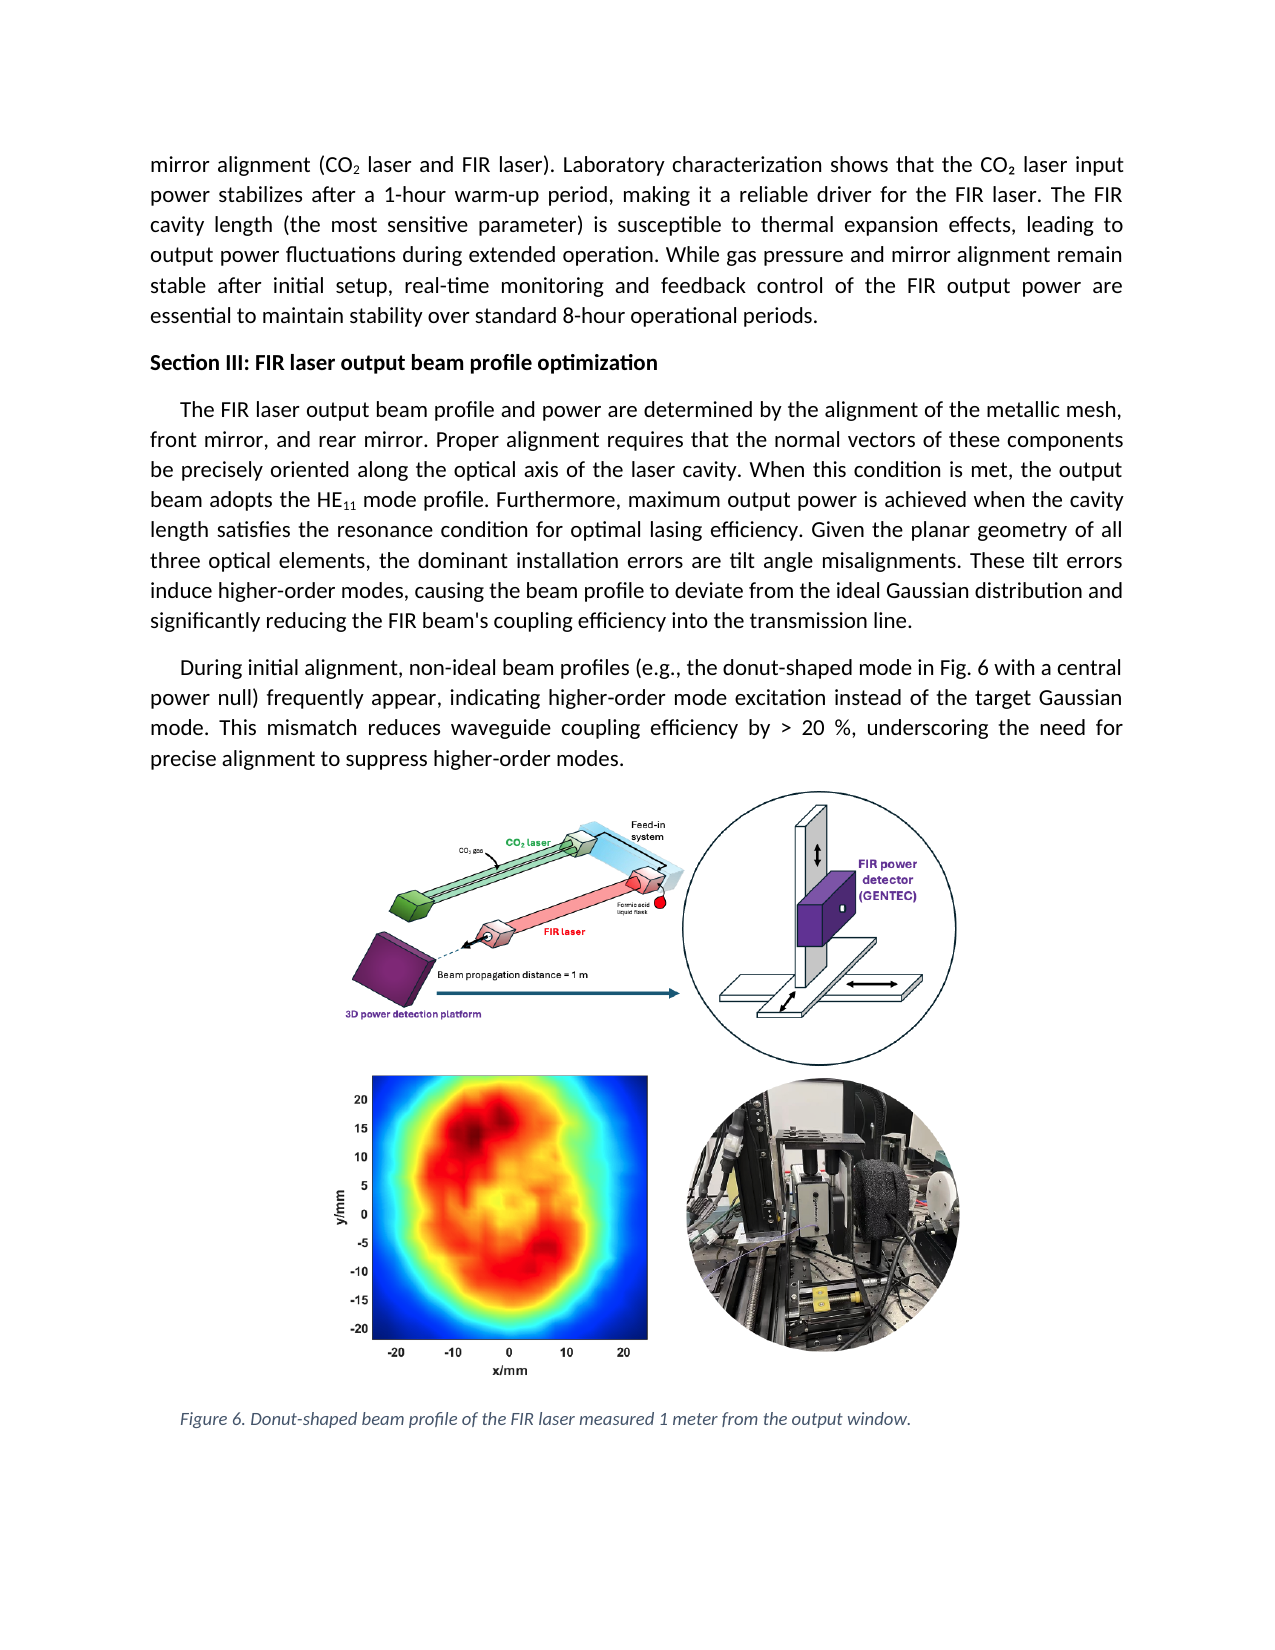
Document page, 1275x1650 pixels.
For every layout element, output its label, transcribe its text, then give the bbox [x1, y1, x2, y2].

text The FIR laser output beam profile and power are determined by the alignment of the metallic mesh, front mirror, and rear mirror. Proper alignment requires that the normal vectors of these components be precisely oriented along the optical axis of the laser cavity. When this condition is met, the output beam adopts the HE11 mode profile. Furthermore, maximum output power is achieved when the cavity length satisfies the resonance condition for optimal lasing efficiency. Given the planar geometry of all three optical elements, the dominant installation errors are tilt angle misalignments. These tilt errors induce higher-order modes, causing the beam profile to deviate from the ideal Gaussian distribution and significantly reducing the FIR beam's coupling efficiency into the transmission line. [150, 395, 1125, 634]
text Figure 6. Donut-shaped beam profile of the FIR laser measured 1 meter from the output window. [150, 1407, 1125, 1430]
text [150, 150, 1125, 329]
text During initial alignment, non-ideal beam profiles (e.g., the donut-shaped mode in Fig. 6 with a central power null) frequently appear, indicating higher-order mode excitation instead of the target Gaussian mode. This mismatch reduces waveguide coupling efficiency by > 20 %, underscoring the need for precise alignment to suppress higher-order modes. [150, 653, 1125, 772]
text Section III: FIR laser output beam profile optimization [150, 348, 1125, 376]
picture [304, 790, 971, 1389]
